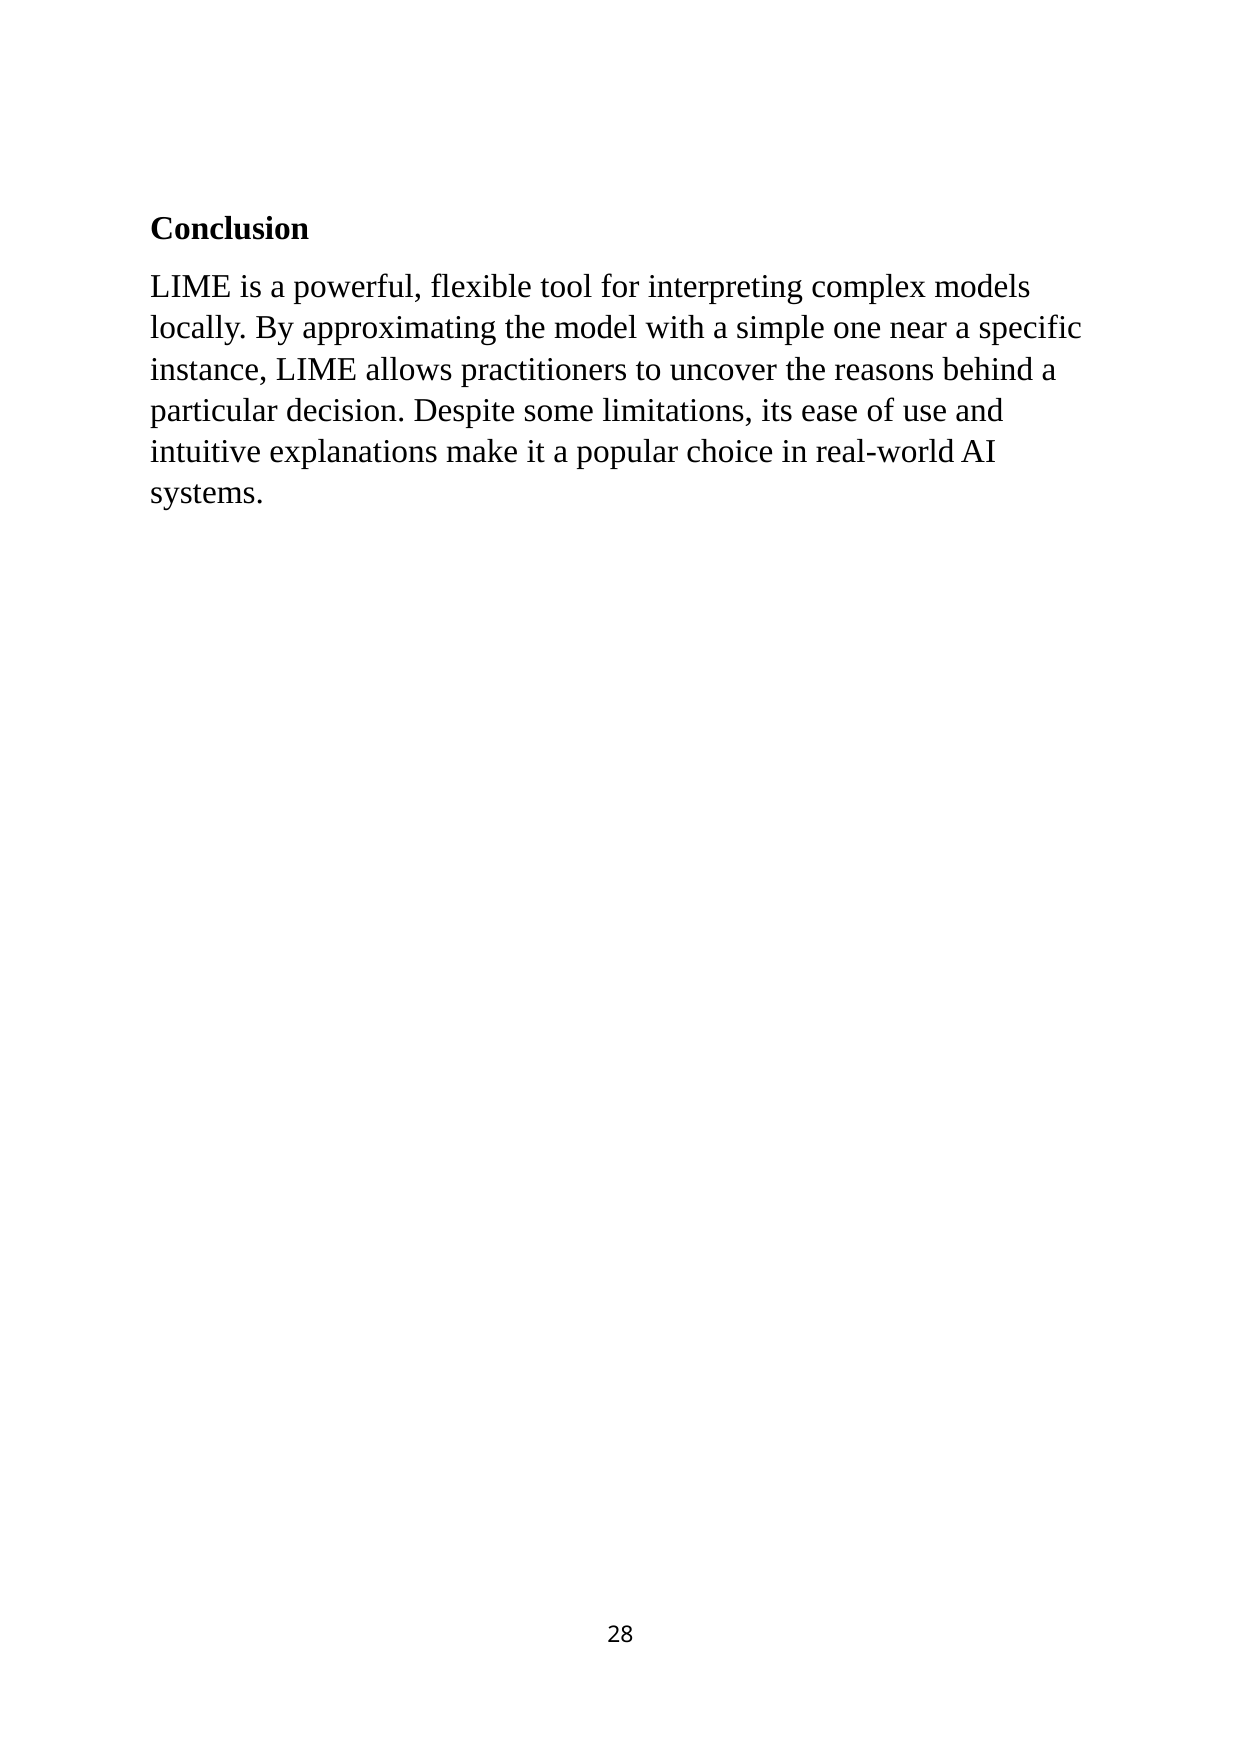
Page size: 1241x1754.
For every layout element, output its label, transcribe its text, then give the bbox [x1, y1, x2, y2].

text Conclusion [150, 208, 1090, 246]
text LIME is a powerful, flexible tool for interpreting complex models locally. By approximating the model with a simple one near a specific instance, LIME allows practitioners to uncover the reasons behind a particular decision. Despite some limitations, its ease of use and intuitive explanations make it a popular choice in real-world AI systems. [150, 266, 1090, 511]
